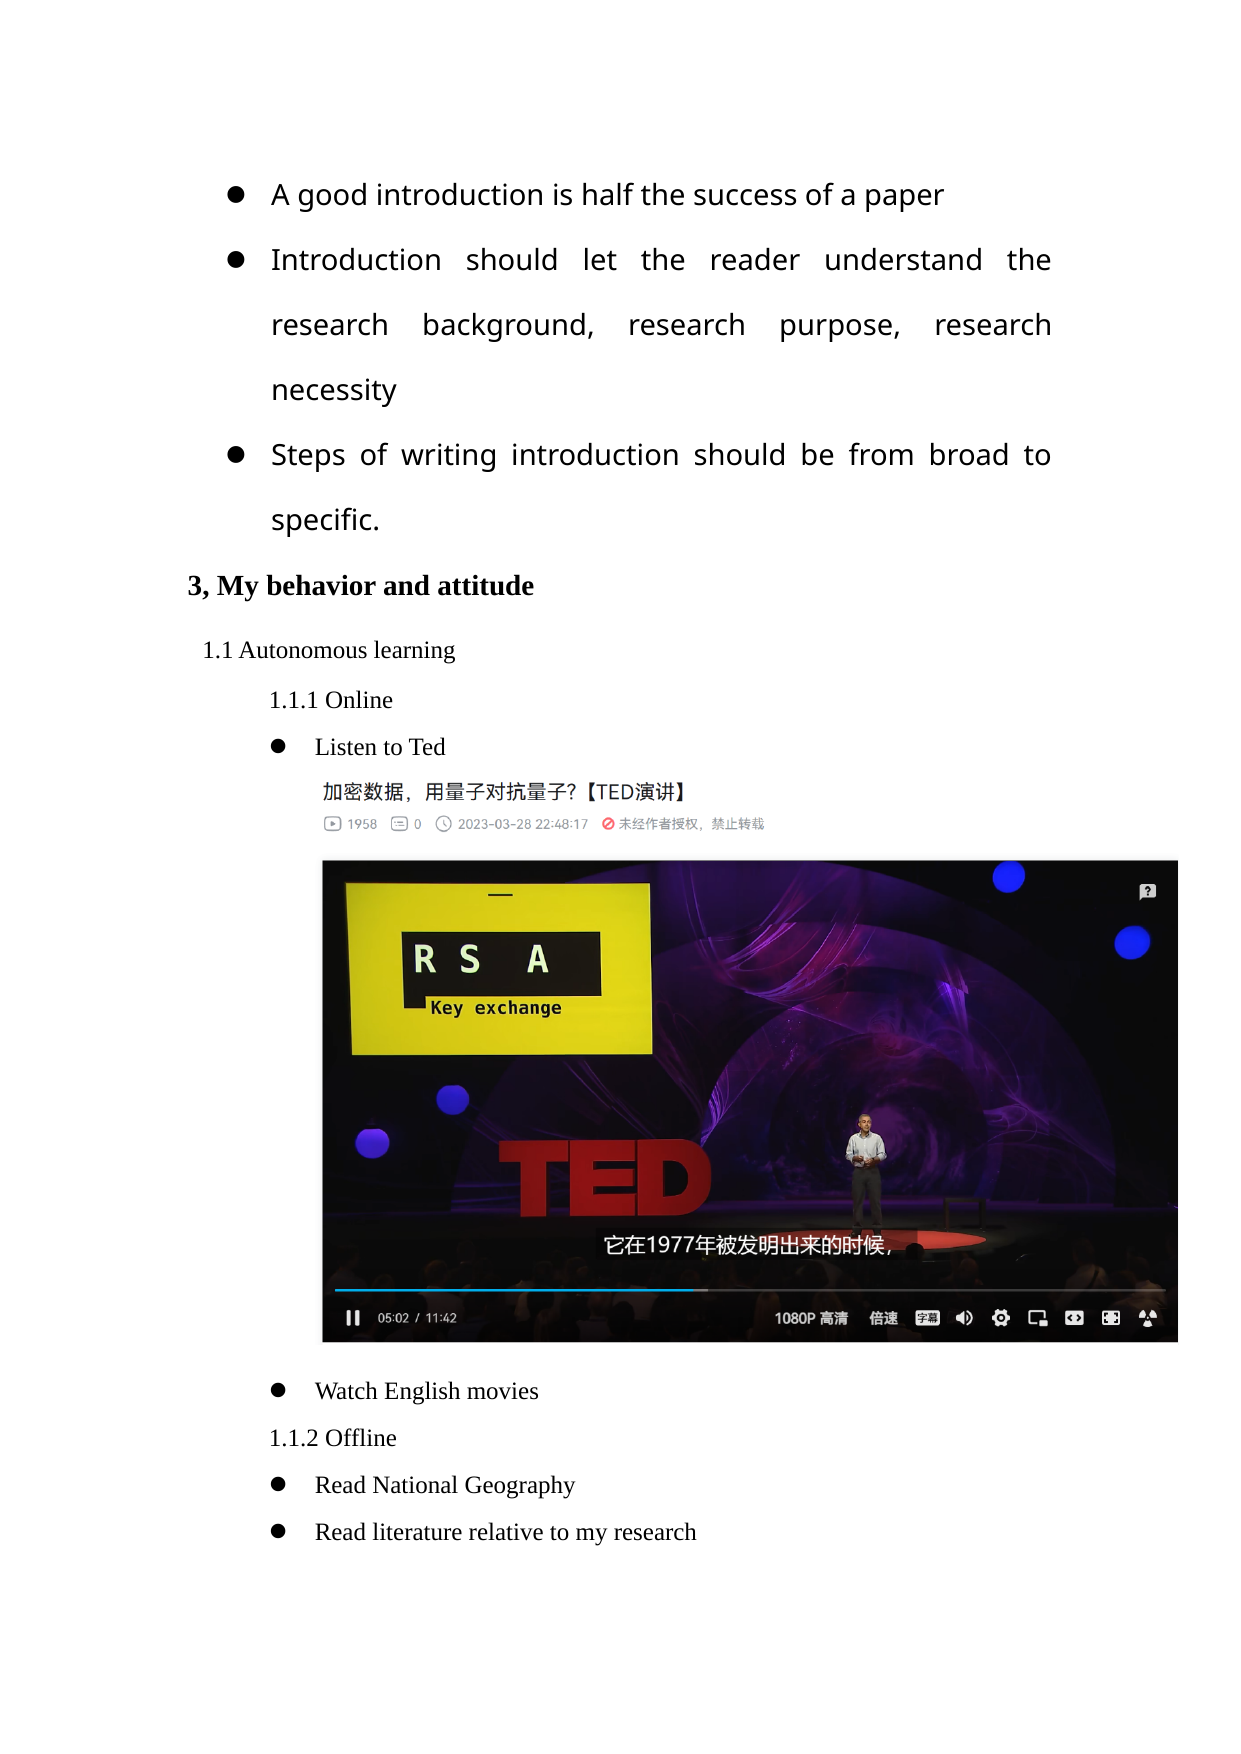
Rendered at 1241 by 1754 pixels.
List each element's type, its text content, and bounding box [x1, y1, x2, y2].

list Watch English movies [269, 1374, 1053, 1407]
picture [314, 776, 1180, 1345]
text 3, My behavior and attitude [187, 552, 1053, 617]
text 1.1 Autonomous learning [187, 634, 1053, 666]
list A good introduction is half the success of a paper [225, 162, 1053, 227]
list Introduction should let the reader understand the research background, research purpose, research necessity [225, 227, 1053, 422]
list Listen to Ted [269, 730, 1053, 762]
list Read National Geography [269, 1468, 1053, 1501]
list Steps of writing introduction should be from broad to specific. [225, 422, 1053, 552]
text 1.1.2 Offline [231, 1421, 1053, 1454]
text 1.1.1 Online [231, 683, 1053, 716]
list Read literature relative to my research [269, 1515, 1053, 1547]
